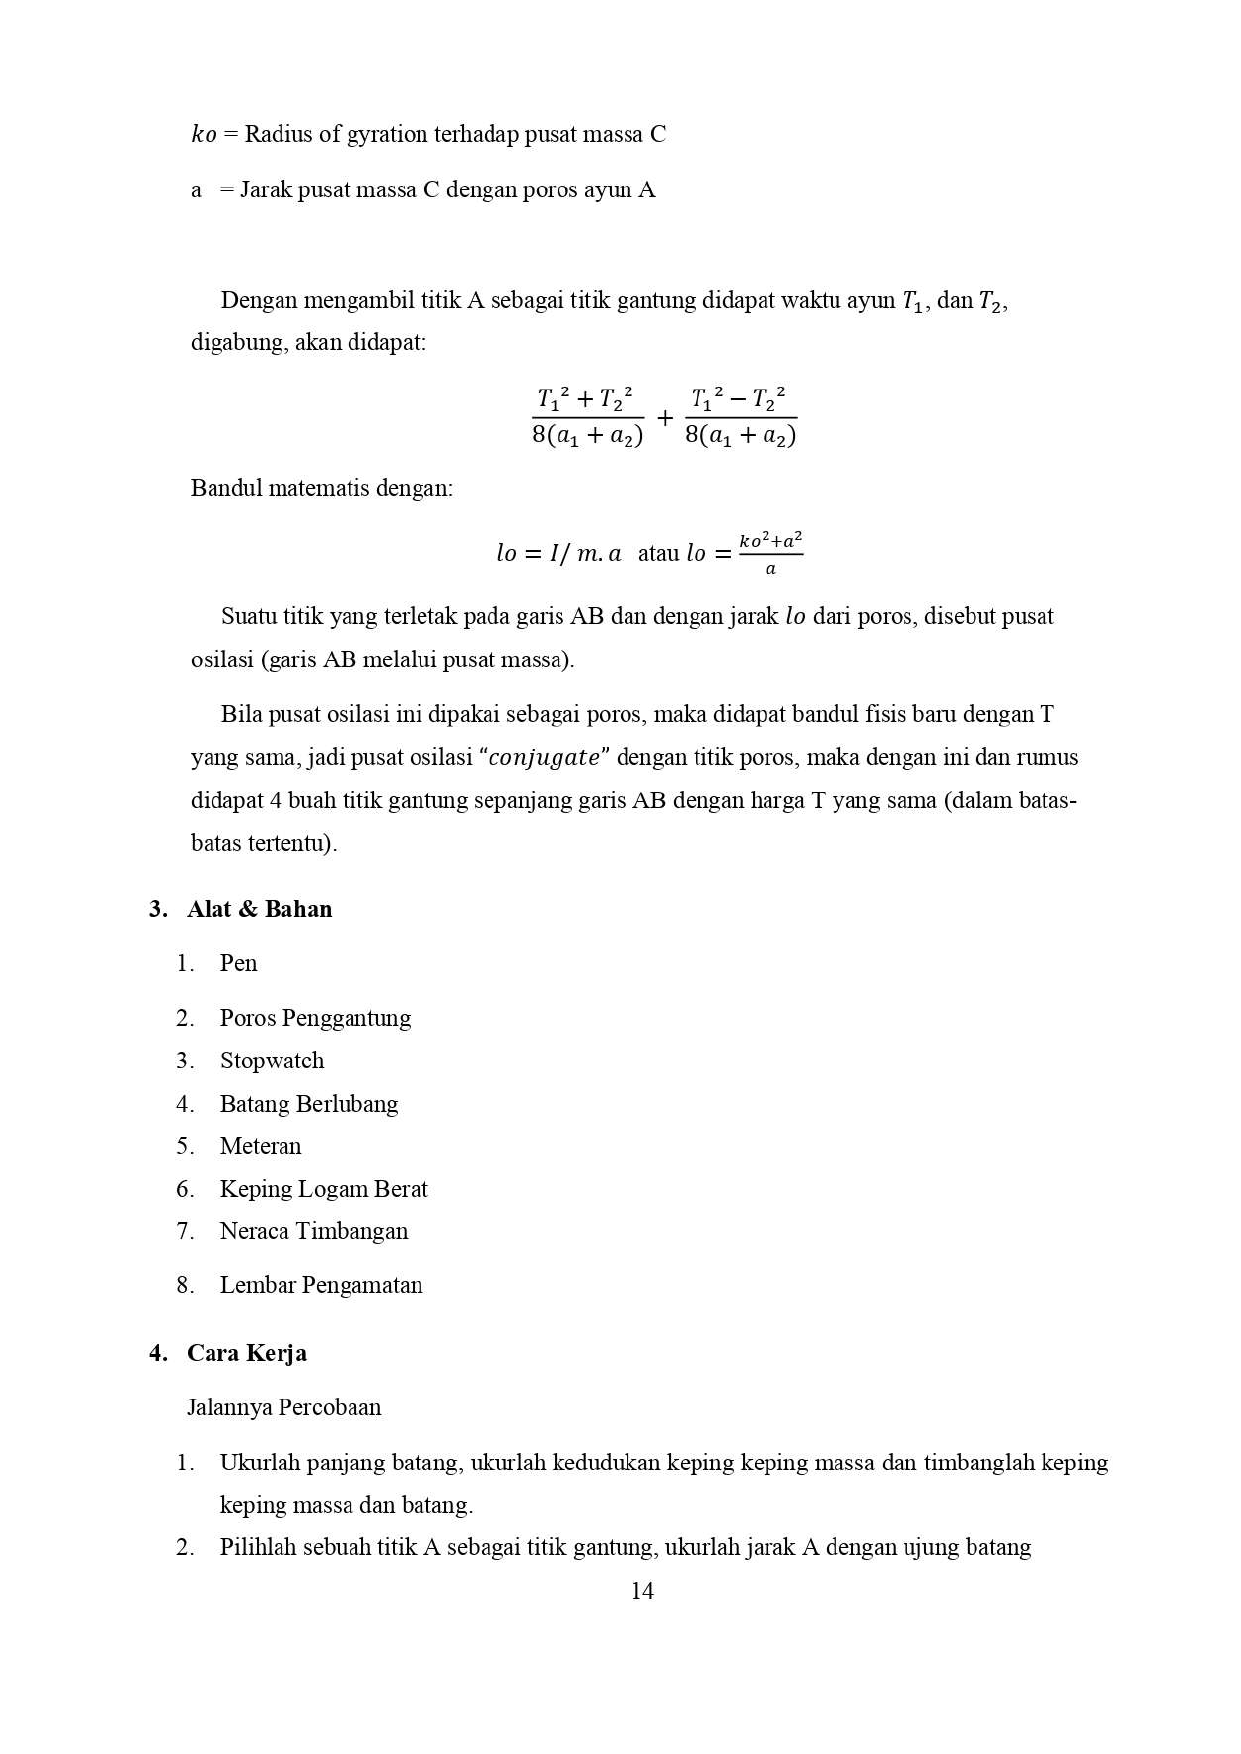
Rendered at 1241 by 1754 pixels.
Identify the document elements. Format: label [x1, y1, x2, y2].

picture [143, 120, 1113, 1602]
